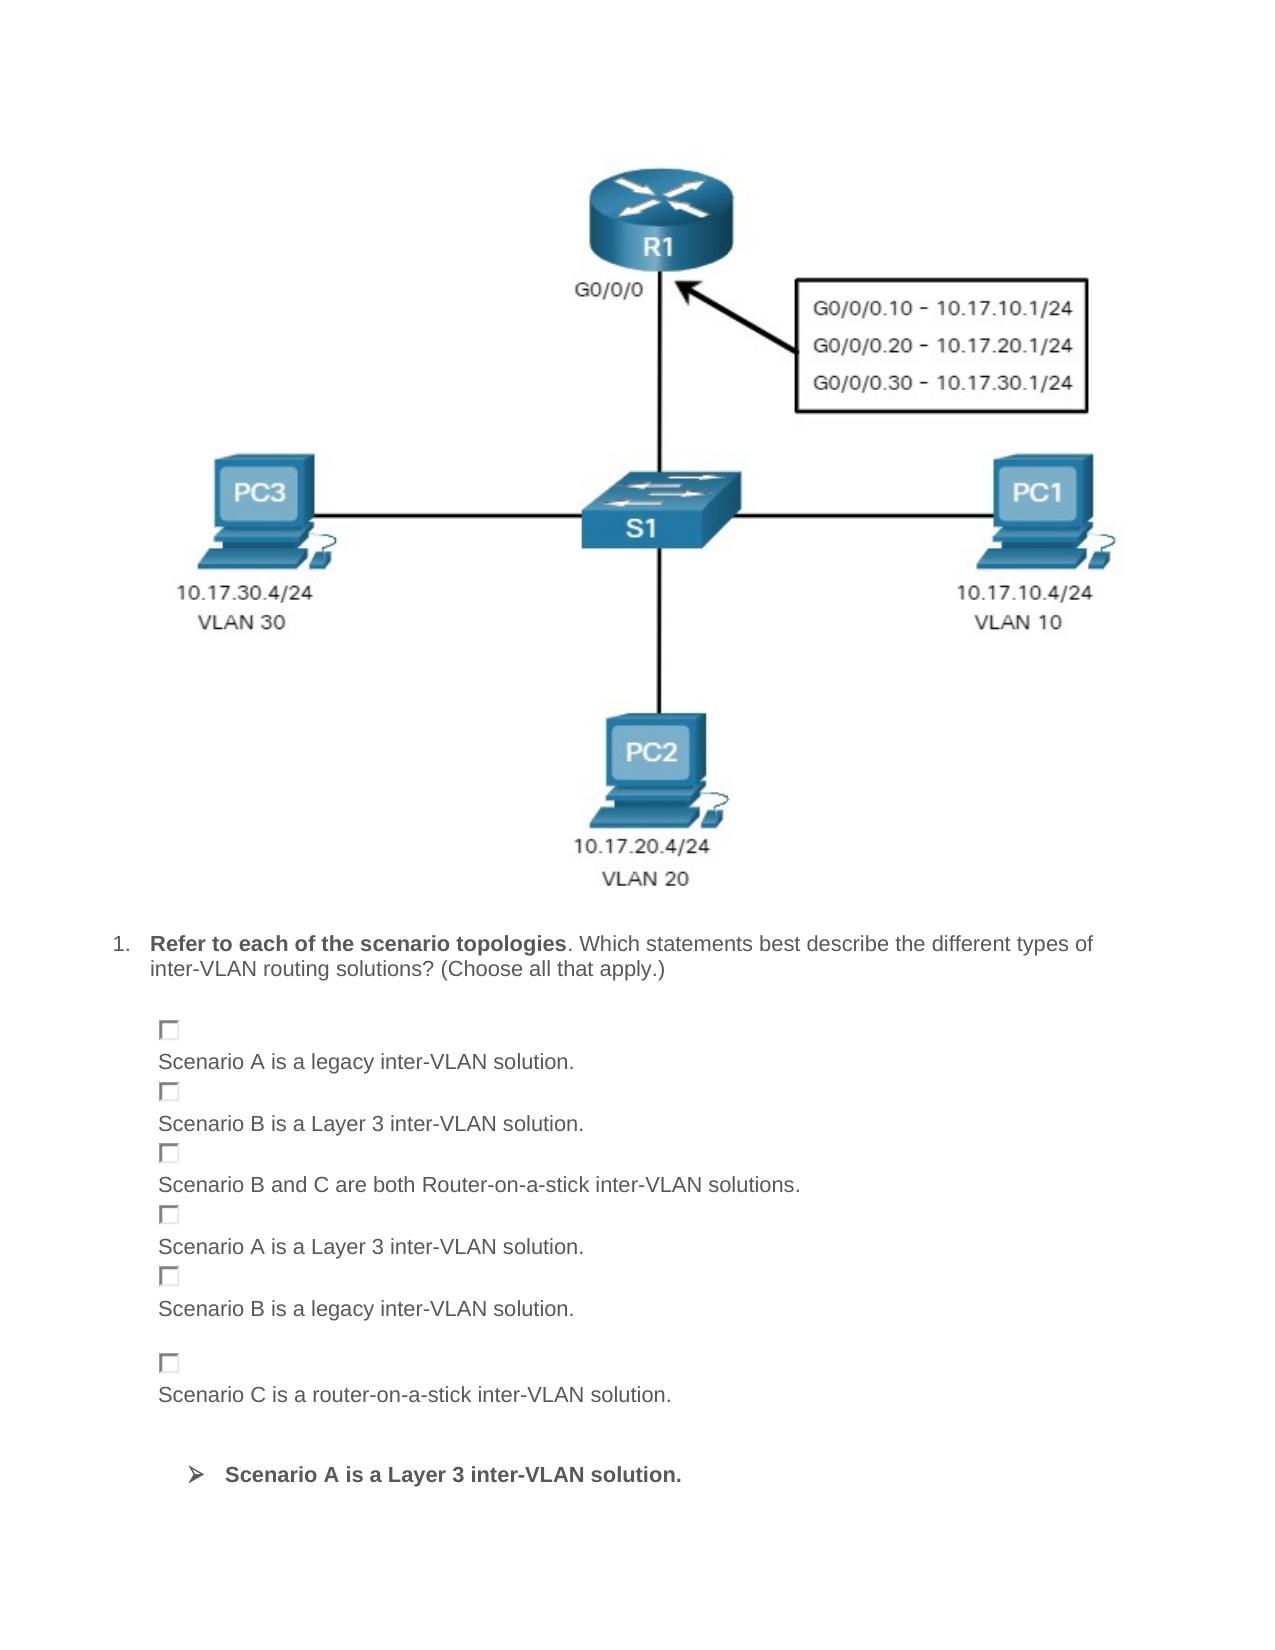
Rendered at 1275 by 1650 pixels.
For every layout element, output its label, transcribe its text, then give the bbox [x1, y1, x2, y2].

text Scenario B is a legacy inter-VLAN solution. [158, 1295, 1125, 1321]
text Scenario A is a Layer 3 inter-VLAN solution. [158, 1234, 1125, 1259]
picture [150, 150, 1125, 900]
text Scenario C is a router-on-a-stick inter-VLAN solution. [158, 1382, 1125, 1407]
list Refer to each of the scenario topologies. Which statements best describe the different types of inter-VLAN routing solutions? (Choose all that apply.) [112, 931, 1125, 982]
list Scenario A is a Layer 3 inter-VLAN solution. [187, 1462, 1125, 1487]
text Scenario A is a legacy inter-VLAN solution. [158, 1049, 1125, 1074]
text Scenario B and C are both Router-on-a-stick inter-VLAN solutions. [158, 1172, 1125, 1197]
text Scenario B is a Layer 3 inter-VLAN solution. [158, 1111, 1125, 1136]
